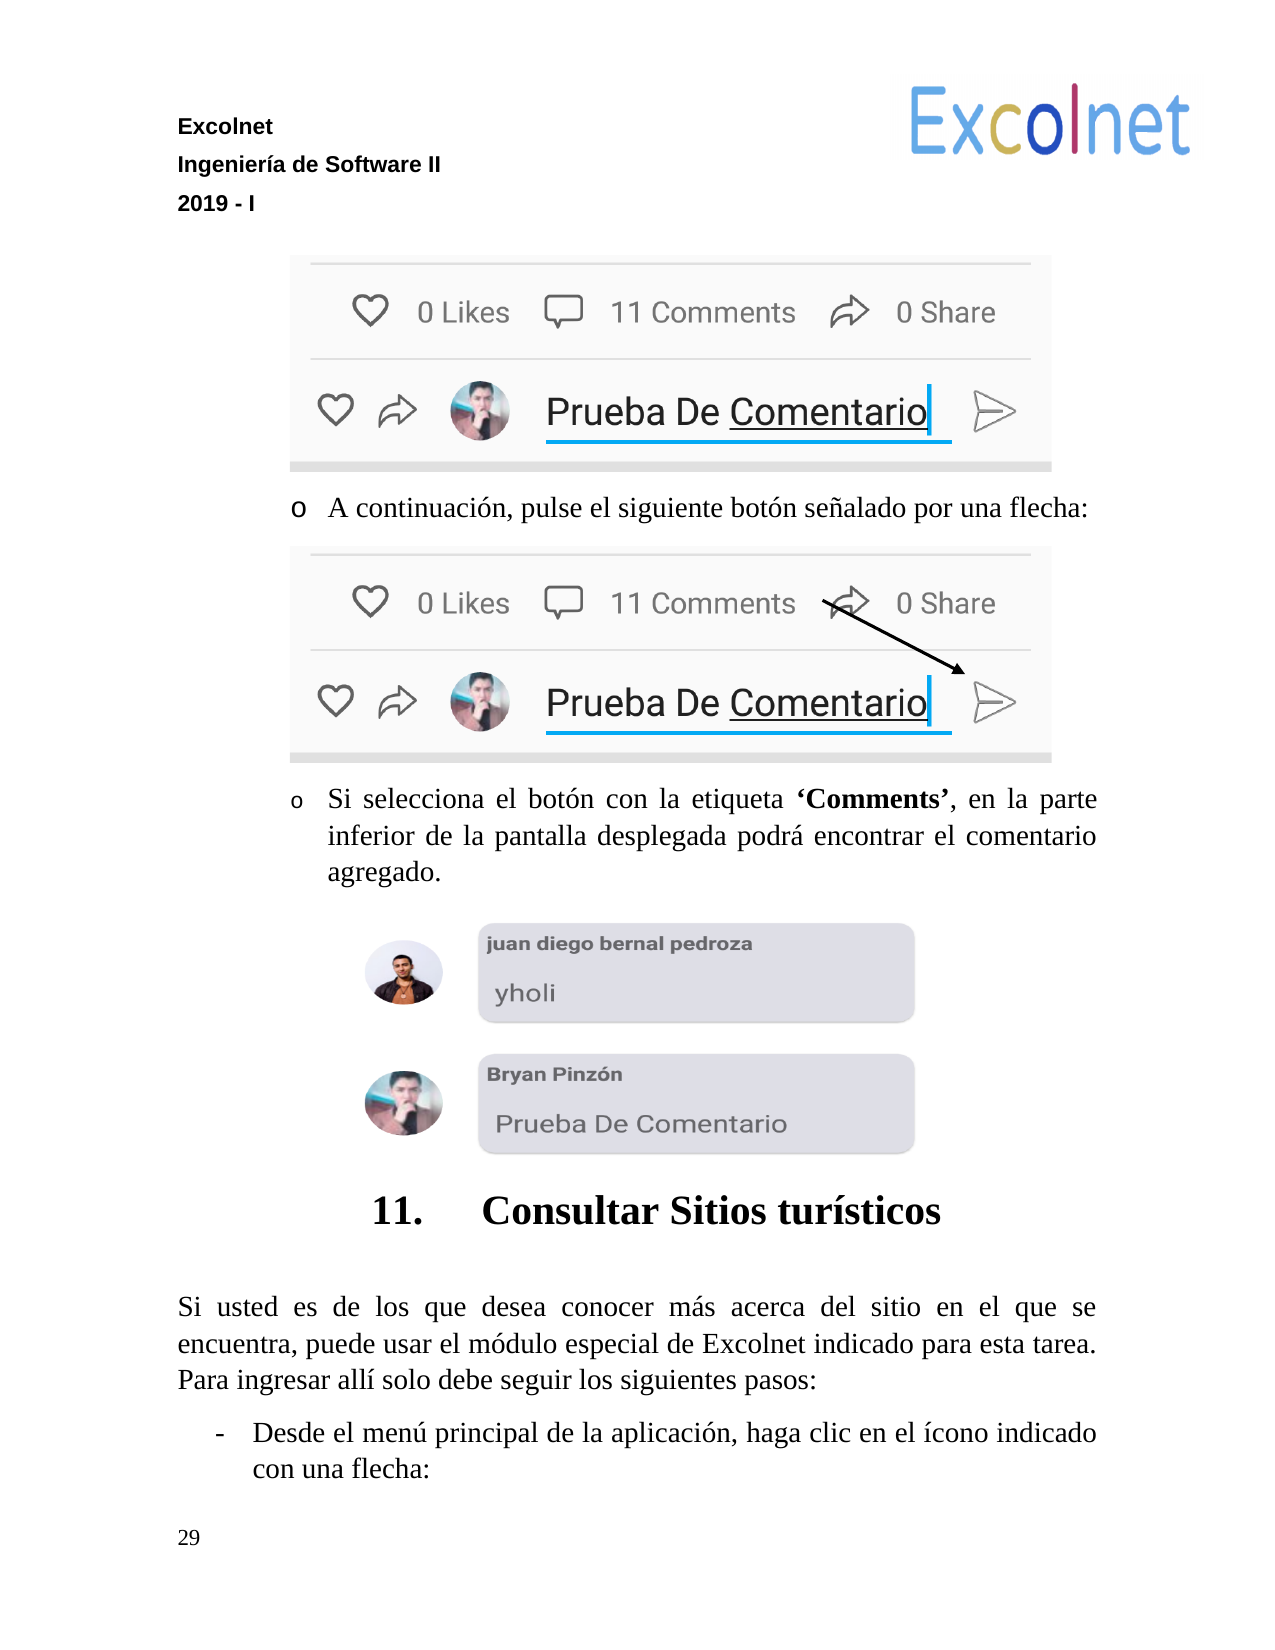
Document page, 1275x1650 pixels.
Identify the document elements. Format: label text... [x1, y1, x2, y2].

subtitle Consultar Sitios turísticos [215, 1185, 1098, 1233]
list A continuación, pulse el siguiente botón señalado por una flecha: [290, 491, 1098, 527]
text Si usted es de los que desea conocer más acerca del sitio en el que se encuentra, puede usar el módulo especial de Excolnet indicado para esta tarea. Para ingresar allí solo debe seguir los siguientes pasos: [177, 1289, 1098, 1395]
list Desde el menú principal de la aplicación, haga clic en el ícono indicado con una flecha: [215, 1415, 1098, 1484]
list Si selecciona el botón con la etiqueta ‘Comments’, en la parte inferior de la pantalla desplegada podrá encontrar el comentario agregado. [290, 781, 1098, 887]
picture [289, 255, 1052, 472]
picture [889, 74, 1205, 159]
picture [345, 906, 930, 1158]
picture [289, 546, 1052, 763]
